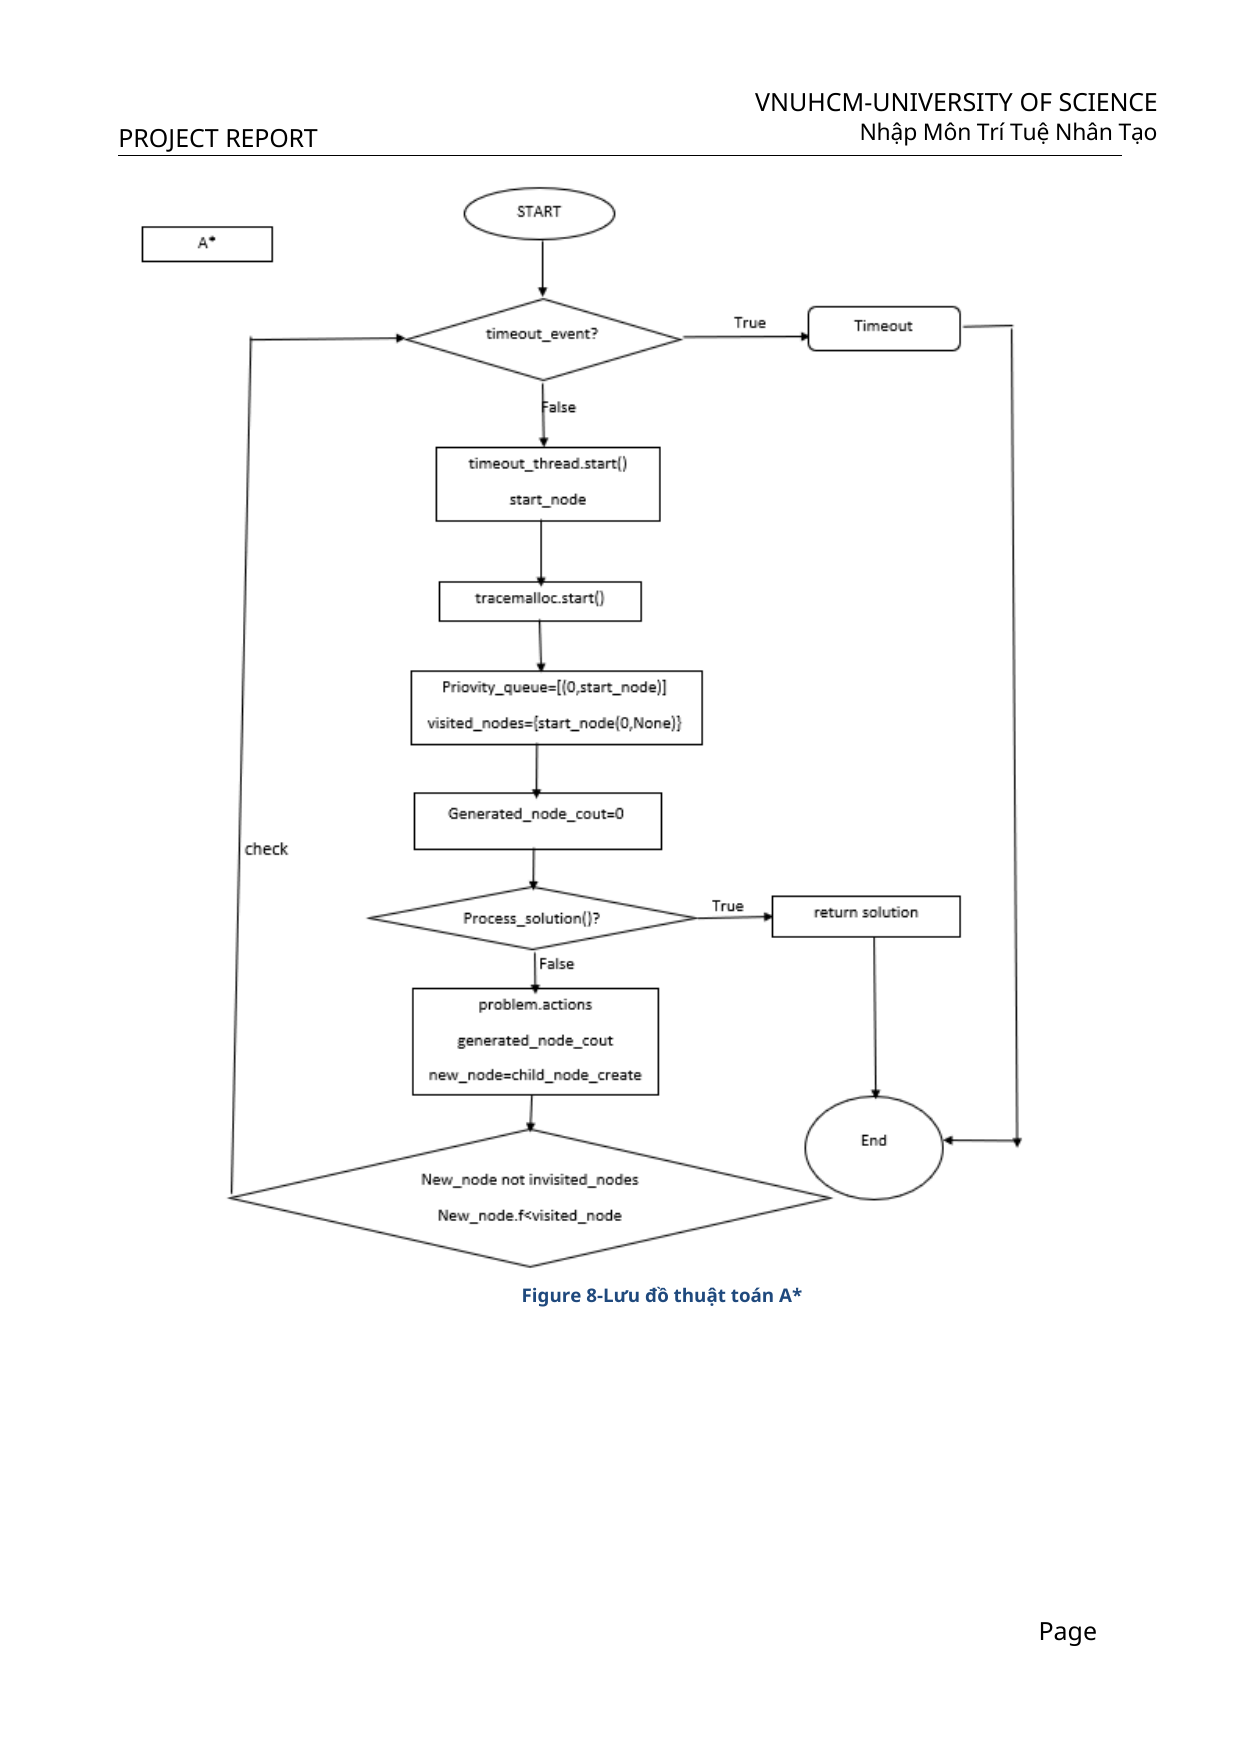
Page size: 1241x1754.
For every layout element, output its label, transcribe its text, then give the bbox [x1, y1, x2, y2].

text Figure 8-Lưu đồ thuật toán A* [106, 1282, 1217, 1307]
picture [106, 164, 1044, 1282]
